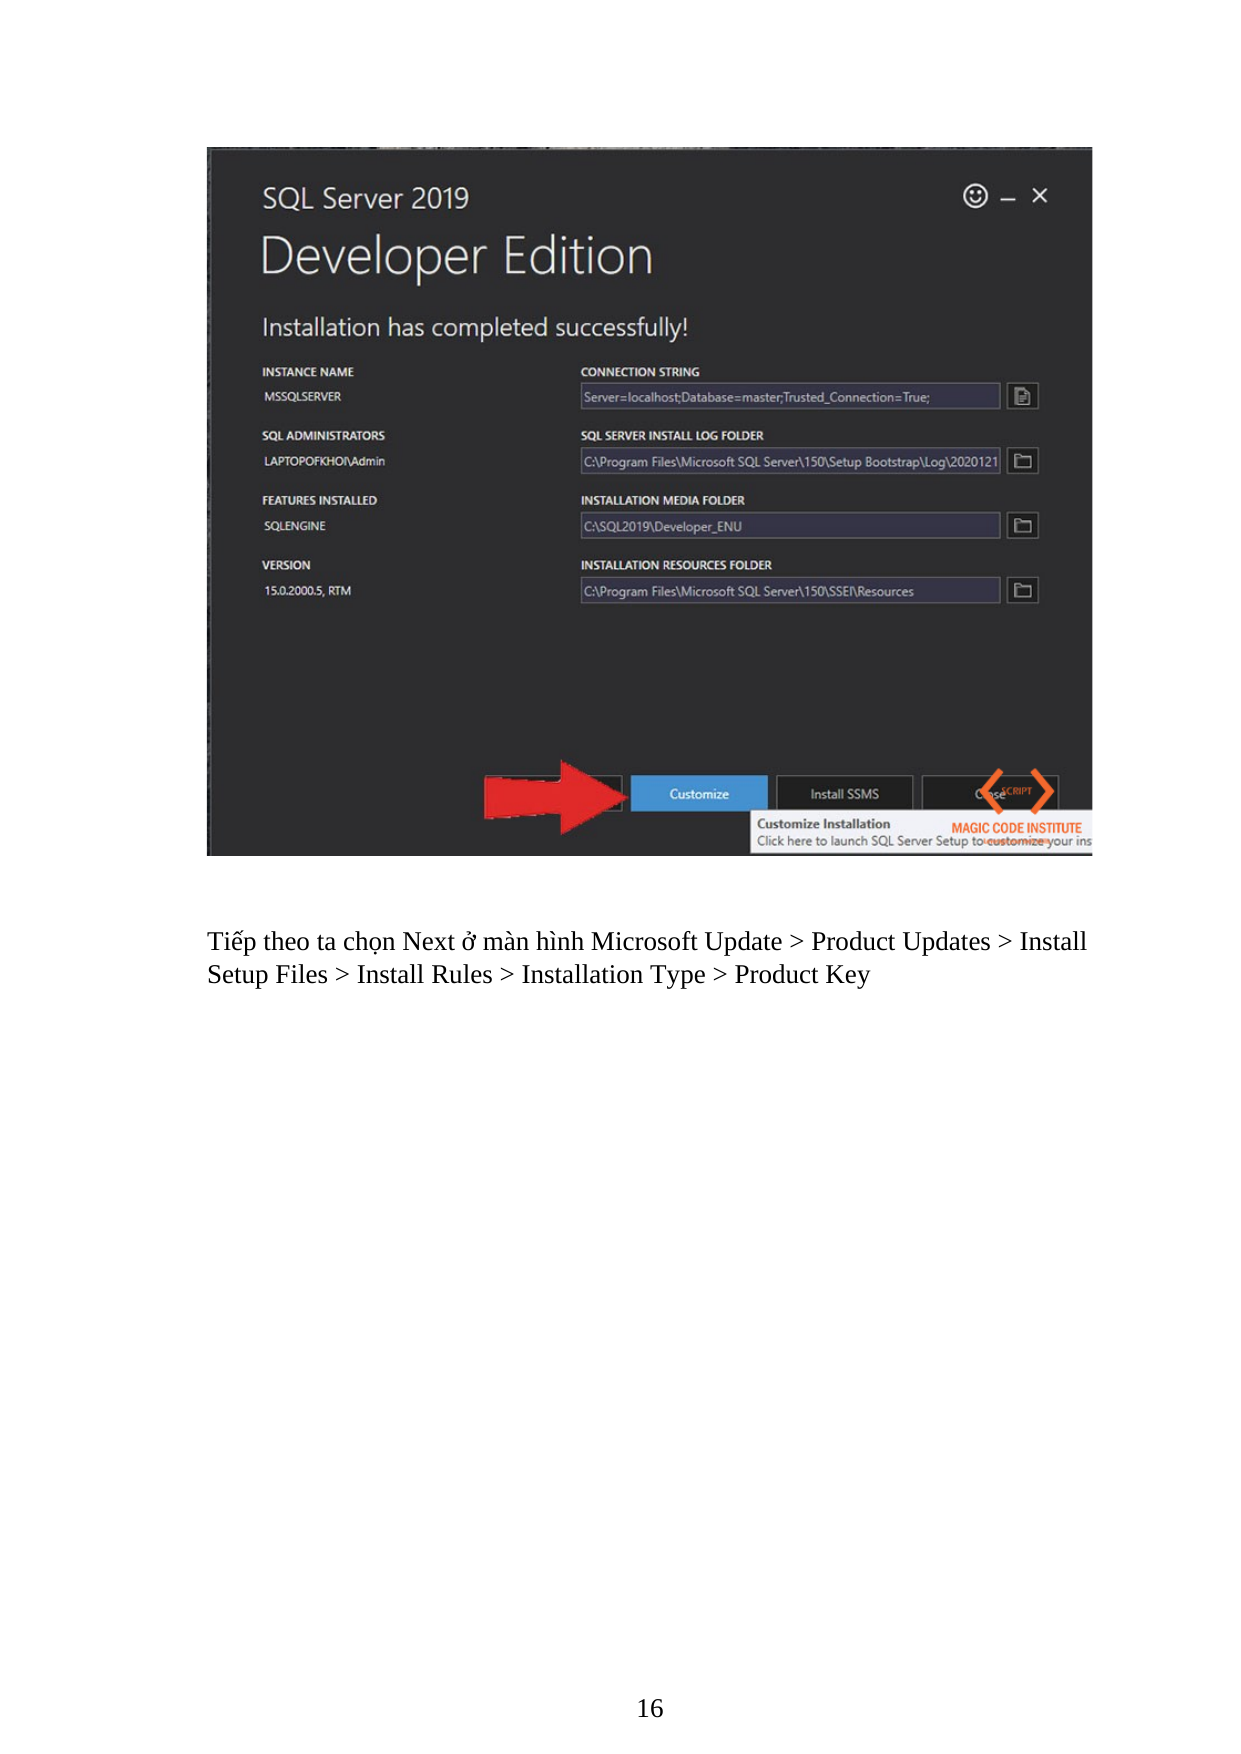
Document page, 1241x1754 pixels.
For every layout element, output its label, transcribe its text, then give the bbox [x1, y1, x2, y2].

text Tiếp theo ta chọn Next ở màn hình Microsoft Update > Product Updates > Install Setup Files > Install Rules > Installation Type > Product Key [207, 925, 1092, 989]
picture [206, 147, 1093, 856]
